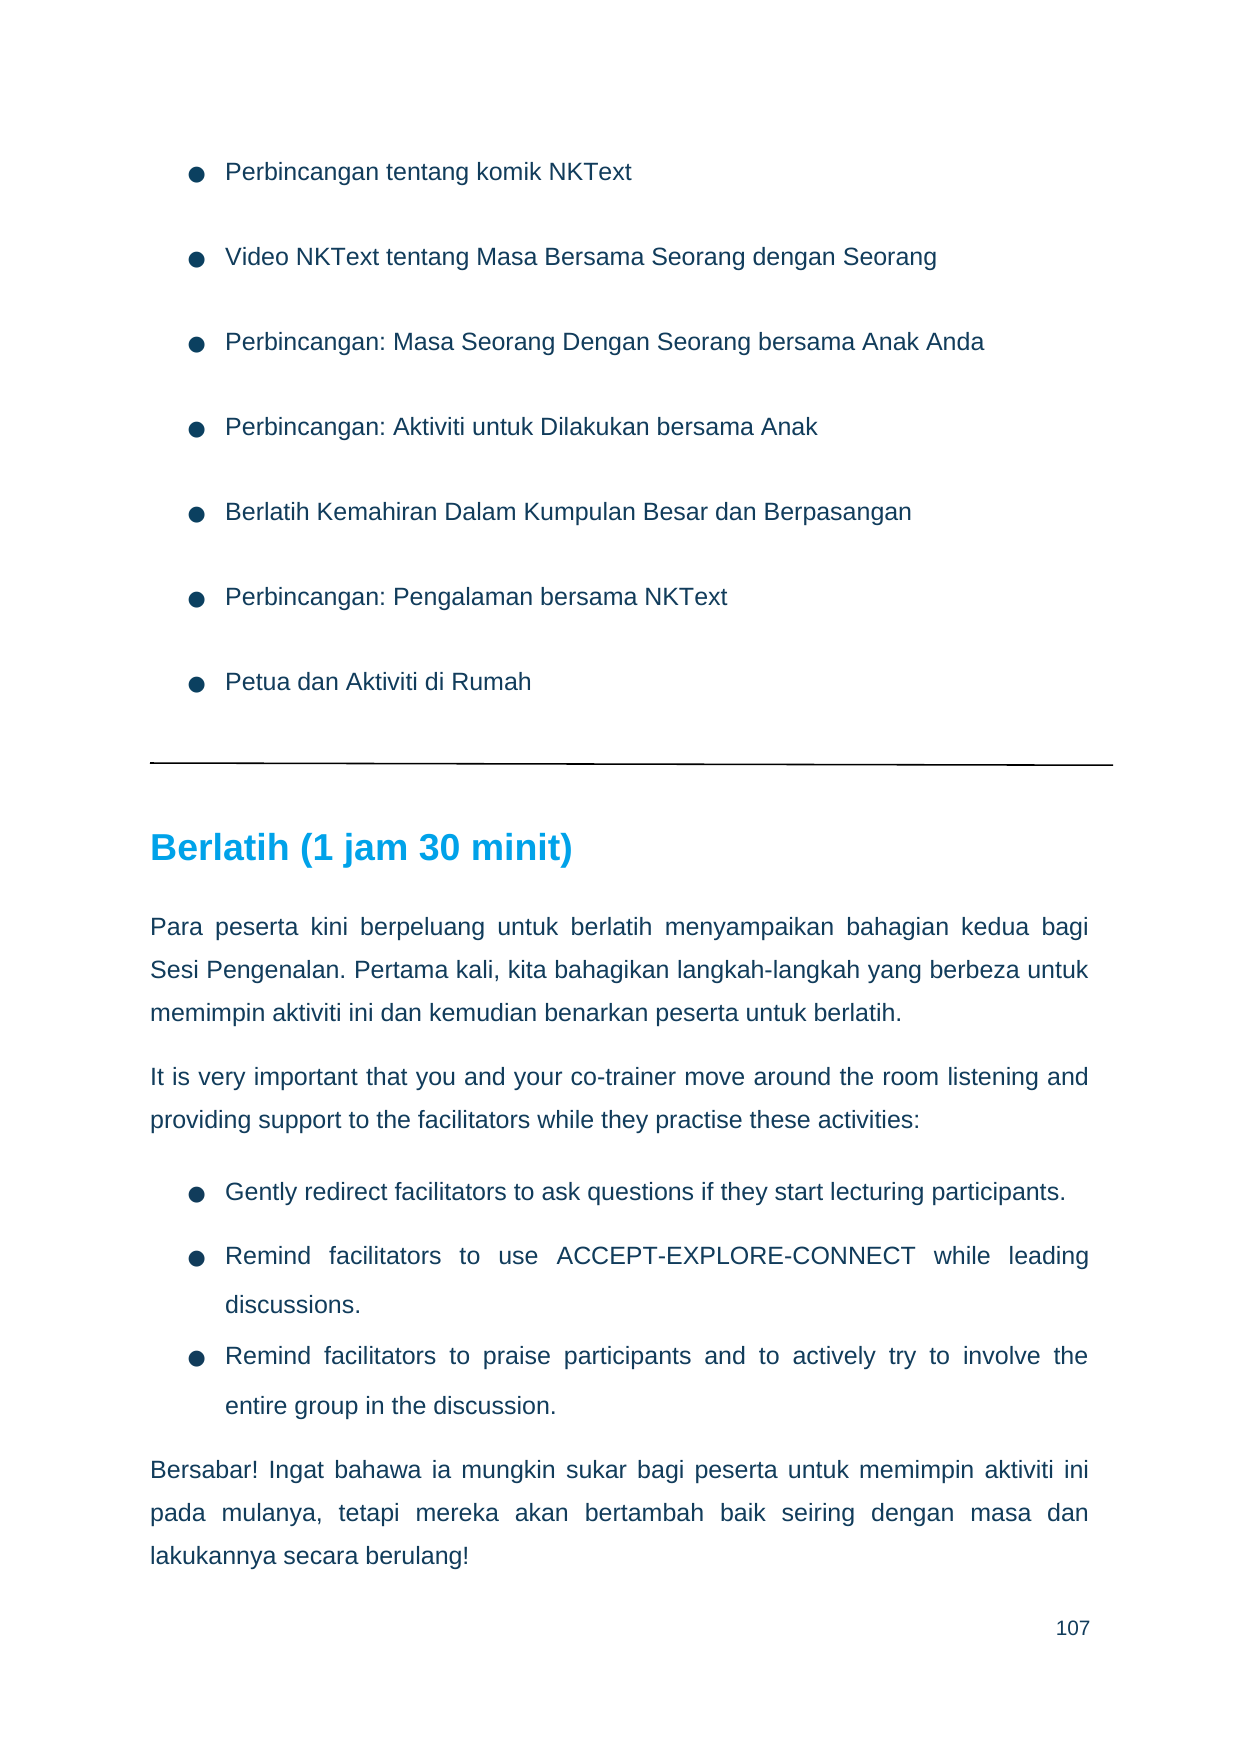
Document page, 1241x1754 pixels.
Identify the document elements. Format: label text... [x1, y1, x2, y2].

list Perbincangan: Aktiviti untuk Dilakukan bersama Anak [187, 405, 1090, 447]
list Remind facilitators to use ACCEPT-EXPLORE-CONNECT while leading discussions. [187, 1233, 1090, 1319]
list Perbincangan tentang komik NKText [187, 150, 1090, 193]
text It is very important that you and your co-trainer move around the room listening and providing support to the facilitators while they practise these activities: [150, 1062, 1090, 1134]
text Bersabar! Ingat bahawa ia mungkin sukar bagi peserta untuk memimpin aktiviti ini pada mulanya, tetapi mereka akan bertambah baik seiring dengan masa dan lakukannya secara berulang! [150, 1454, 1090, 1569]
list Berlatih Kemahiran Dalam Kumpulan Besar dan Berpasangan [187, 489, 1090, 532]
list Gently redirect facilitators to ask questions if they start lecturing participants. [187, 1169, 1090, 1212]
list Remind facilitators to praise participants and to actively try to involve the entire group in the discussion. [187, 1333, 1090, 1419]
list Perbincangan: Pengalaman bersama NKText [187, 574, 1090, 617]
list Petua dan Aktiviti di Rumah [187, 659, 1090, 702]
subtitle Berlatih (1 jam 30 minit) [150, 825, 1090, 868]
list Video NKText tentang Masa Bersama Seorang dengan Seorang [187, 235, 1090, 278]
list Perbincangan: Masa Seorang Dengan Seorang bersama Anak Anda [187, 320, 1090, 362]
text Para peserta kini berpeluang untuk berlatih menyampaikan bahagian kedua bagi Sesi Pengenalan. Pertama kali, kita bahagikan langkah-langkah yang berbeza untuk memimpin aktiviti ini dan kemudian benarkan peserta untuk berlatih. [150, 912, 1090, 1027]
